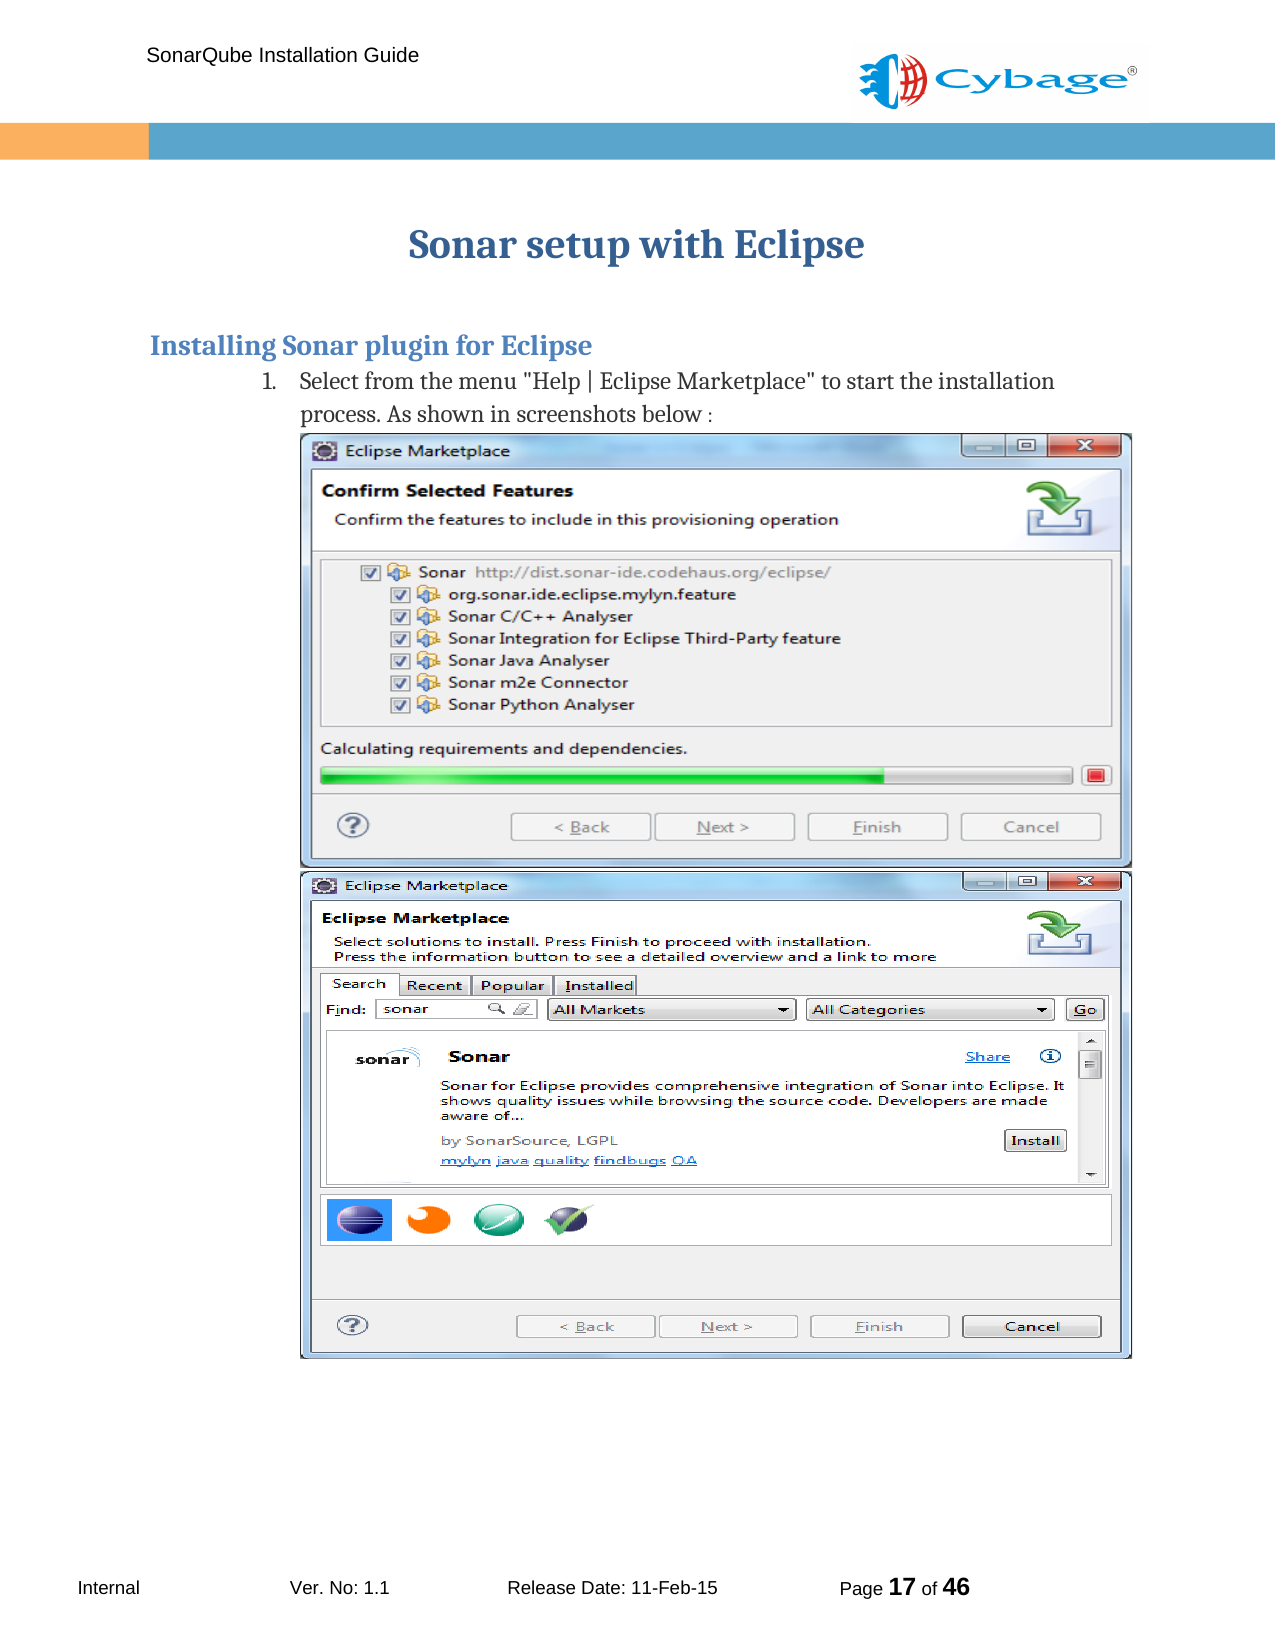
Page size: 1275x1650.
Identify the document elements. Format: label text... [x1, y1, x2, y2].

picture [300, 433, 1133, 868]
subtitle Installing Sonar plugin for Eclipse [150, 329, 1125, 362]
picture [851, 43, 1150, 123]
picture [300, 871, 1133, 1359]
subtitle Sonar setup with Eclipse [150, 221, 1125, 268]
